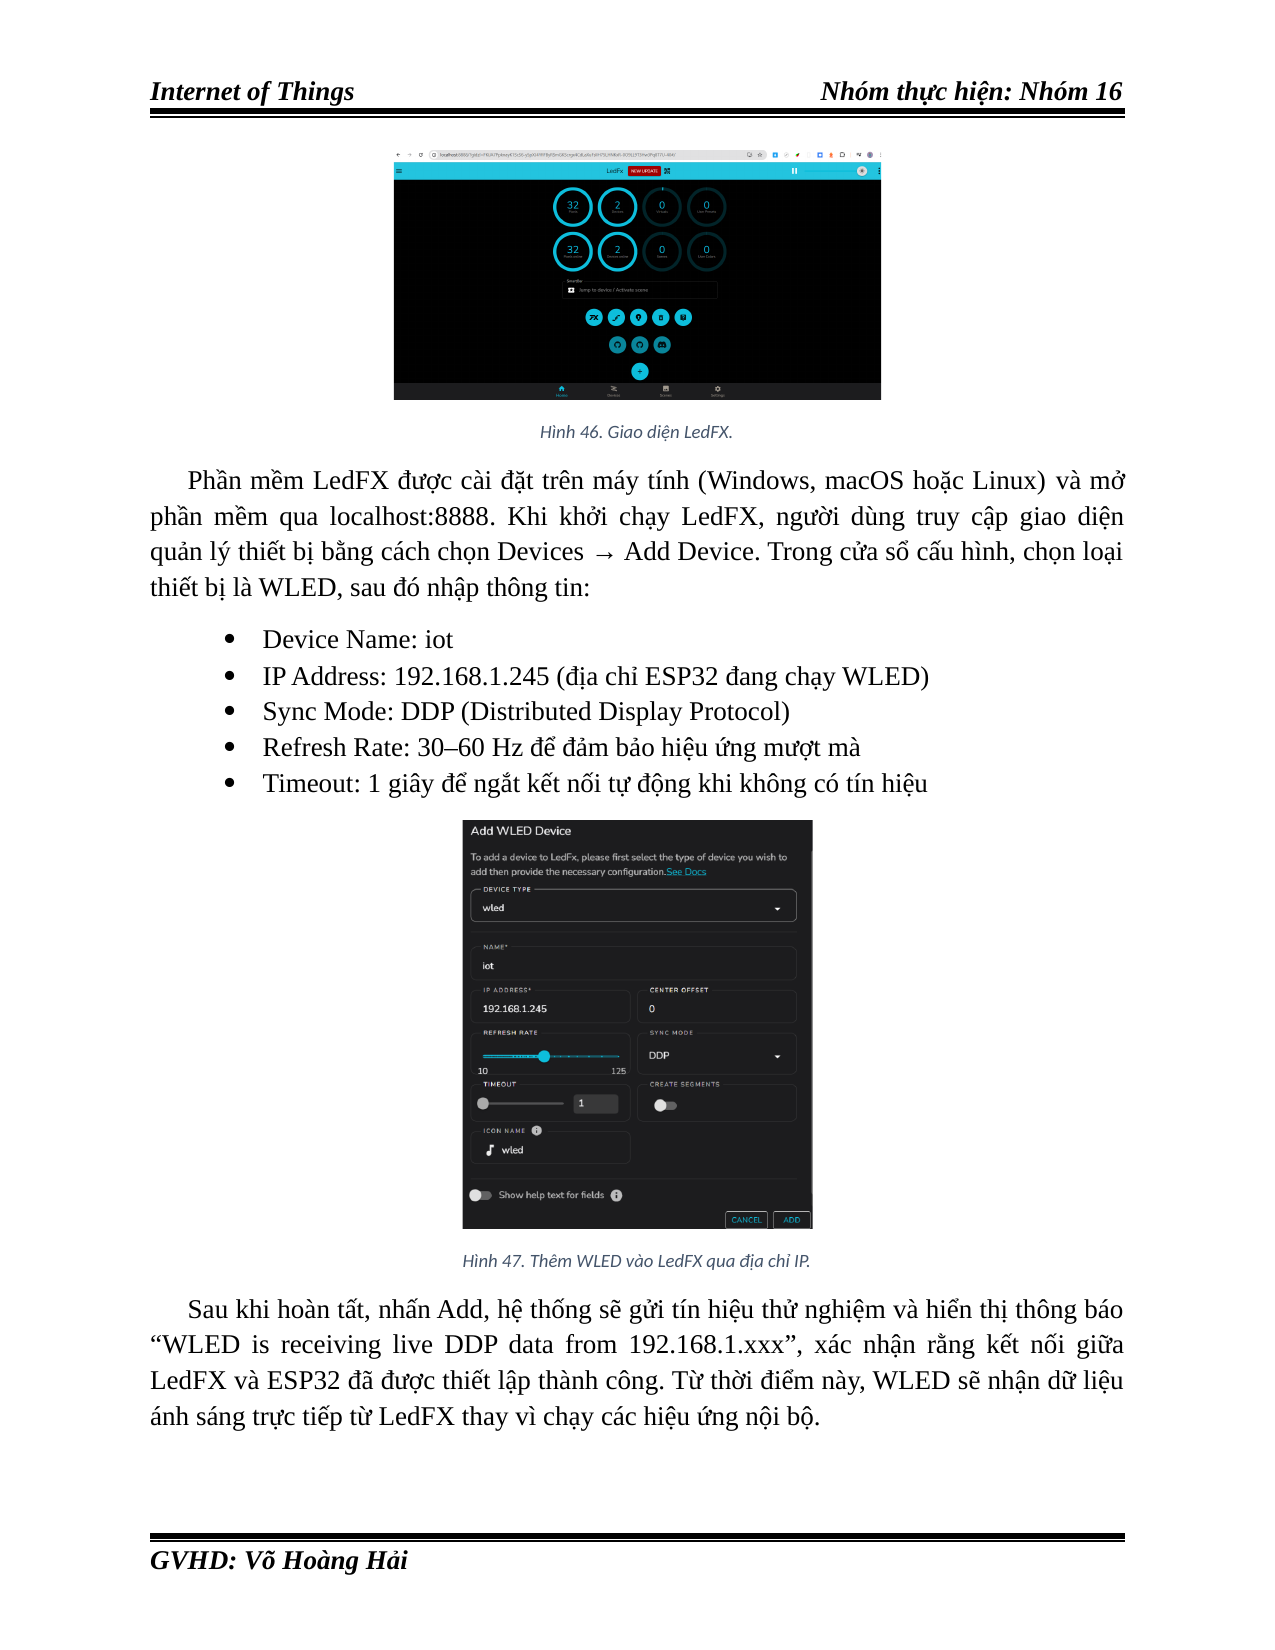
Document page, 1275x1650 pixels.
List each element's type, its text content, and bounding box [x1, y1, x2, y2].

text Hình 47. Thêm WLED vào LedFX qua địa chỉ IP. [150, 1249, 1125, 1272]
picture [462, 820, 813, 1229]
list Refresh Rate: 30–60 Hz để đảm bảo hiệu ứng mượt mà [225, 731, 1125, 763]
list Sync Mode: DDP (Distributed Display Protocol) [225, 696, 1125, 727]
list Timeout: 1 giây để ngắt kết nối tự động khi không có tín hiệu [225, 767, 1125, 799]
text Sau khi hoàn tất, nhấn Add, hệ thống sẽ gửi tín hiệu thử nghiệm và hiển thị thông báo “WLED is receiving live DDP data from 192.168.1.xxx”, xác nhận rằng kết nối giữa LedFX và ESP32 đã được thiết lập thành công. Từ thời điểm này, WLED sẽ nhận dữ liệu ánh sáng trực tiếp từ LedFX thay vì chạy các hiệu ứng nội bộ. [150, 1293, 1125, 1431]
list IP Address: 192.168.1.245 (địa chỉ ESP32 đang chạy WLED) [225, 659, 1125, 691]
list Device Name: iot [225, 624, 1125, 655]
picture [393, 150, 882, 400]
text Phần mềm LedFX được cài đặt trên máy tính (Windows, macOS hoặc Linux) và mở phần mềm qua localhost:8888. Khi khởi chạy LedFX, người dùng truy cập giao diện quản lý thiết bị bằng cách chọn Devices → Add Device. Trong cửa sổ cấu hình, chọn loại thiết bị là WLED, sau đó nhập thông tin: [150, 464, 1125, 602]
text Hình 46. Giao diện LedFX. [150, 420, 1125, 443]
